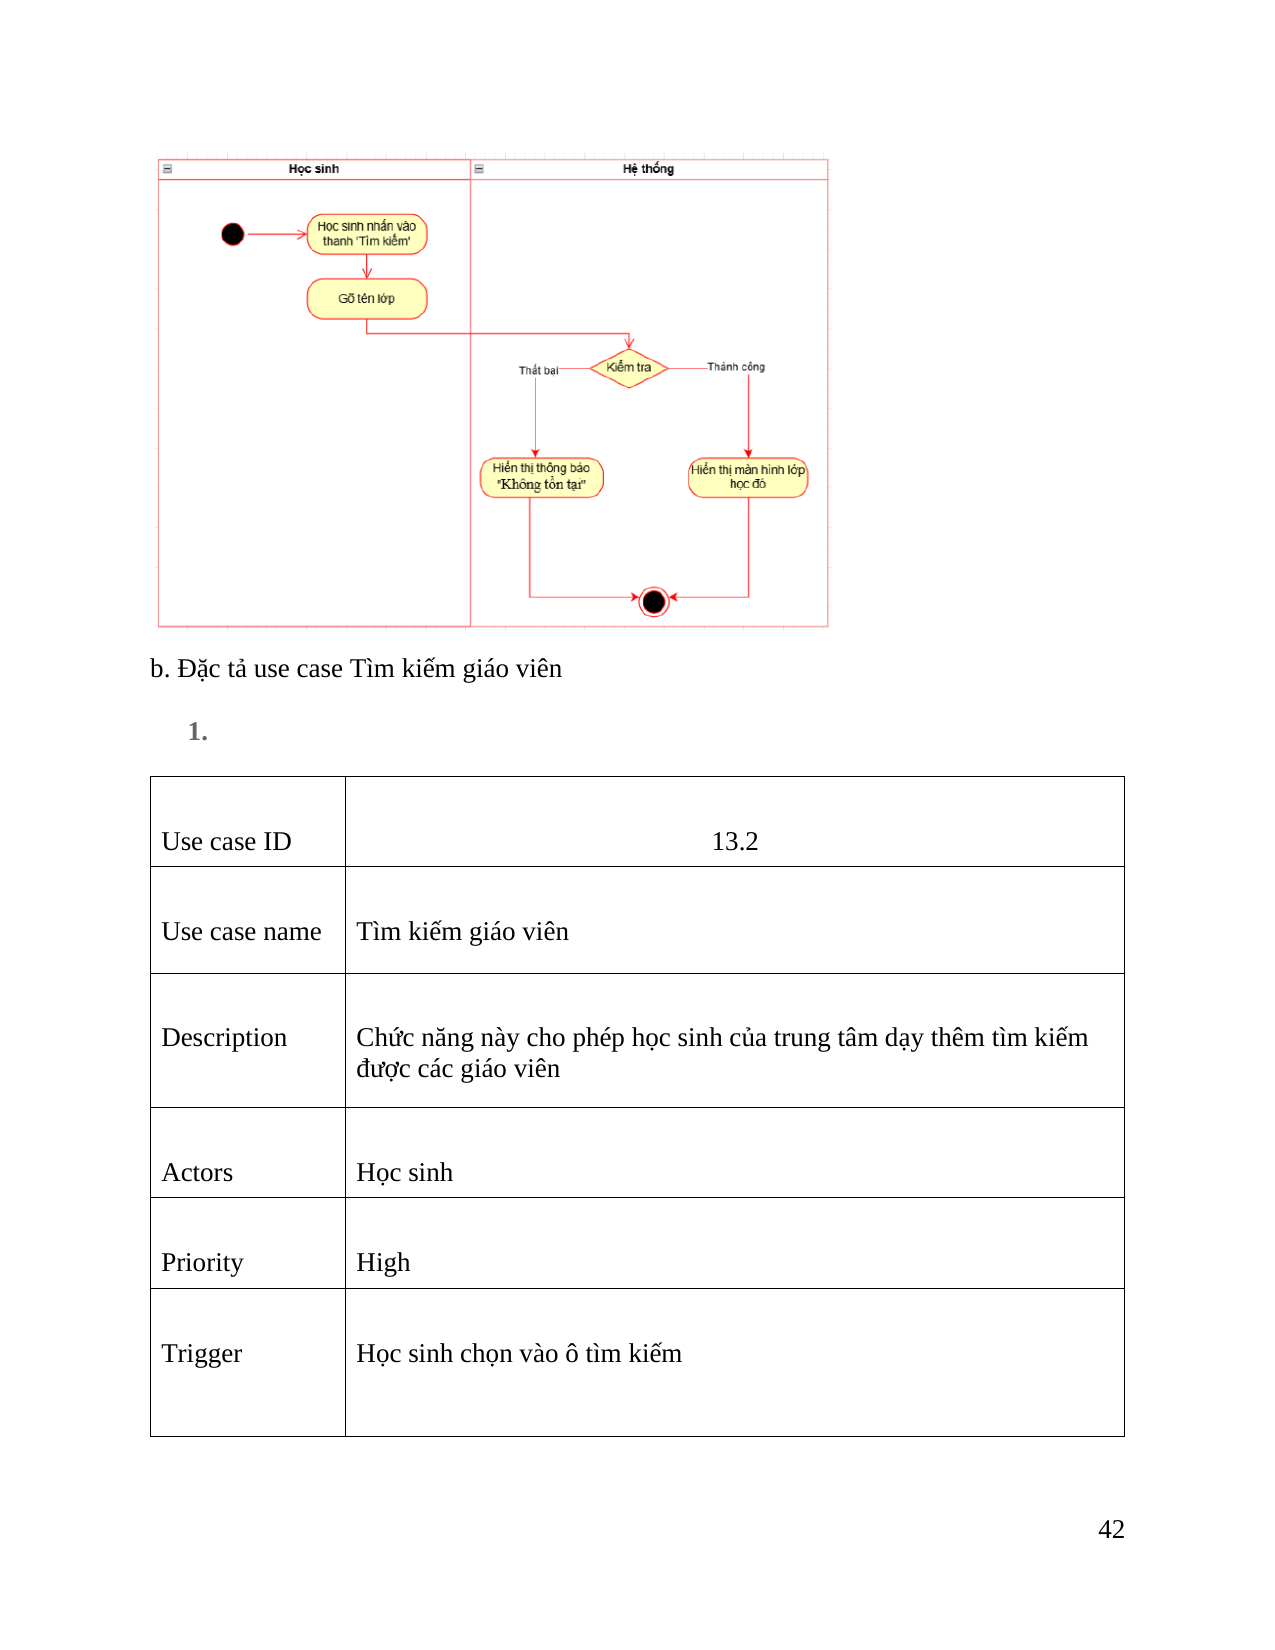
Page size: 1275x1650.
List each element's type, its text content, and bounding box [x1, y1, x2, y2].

table_cell Trigger [151, 1289, 345, 1436]
table_cell Chức năng này cho phép học sinh của trung tâm dạy thêm tìm kiếm được các giáo viên [346, 974, 1124, 1107]
table_cell Học sinh [346, 1108, 1124, 1197]
table_cell Description [151, 974, 345, 1107]
table_cell High [346, 1198, 1124, 1288]
table_cell Priority [151, 1198, 345, 1288]
picture [150, 150, 832, 634]
table_cell Học sinh chọn vào ô tìm kiếm [346, 1289, 1124, 1436]
text b. Đặc tả use case Tìm kiếm giáo viên [150, 653, 1125, 684]
table_cell Actors [151, 1108, 345, 1197]
table_header Use case ID [151, 777, 345, 866]
table_header 13.2 [346, 777, 1124, 866]
table_cell Tìm kiếm giáo viên [346, 867, 1124, 972]
table_cell Use case name [151, 867, 345, 972]
